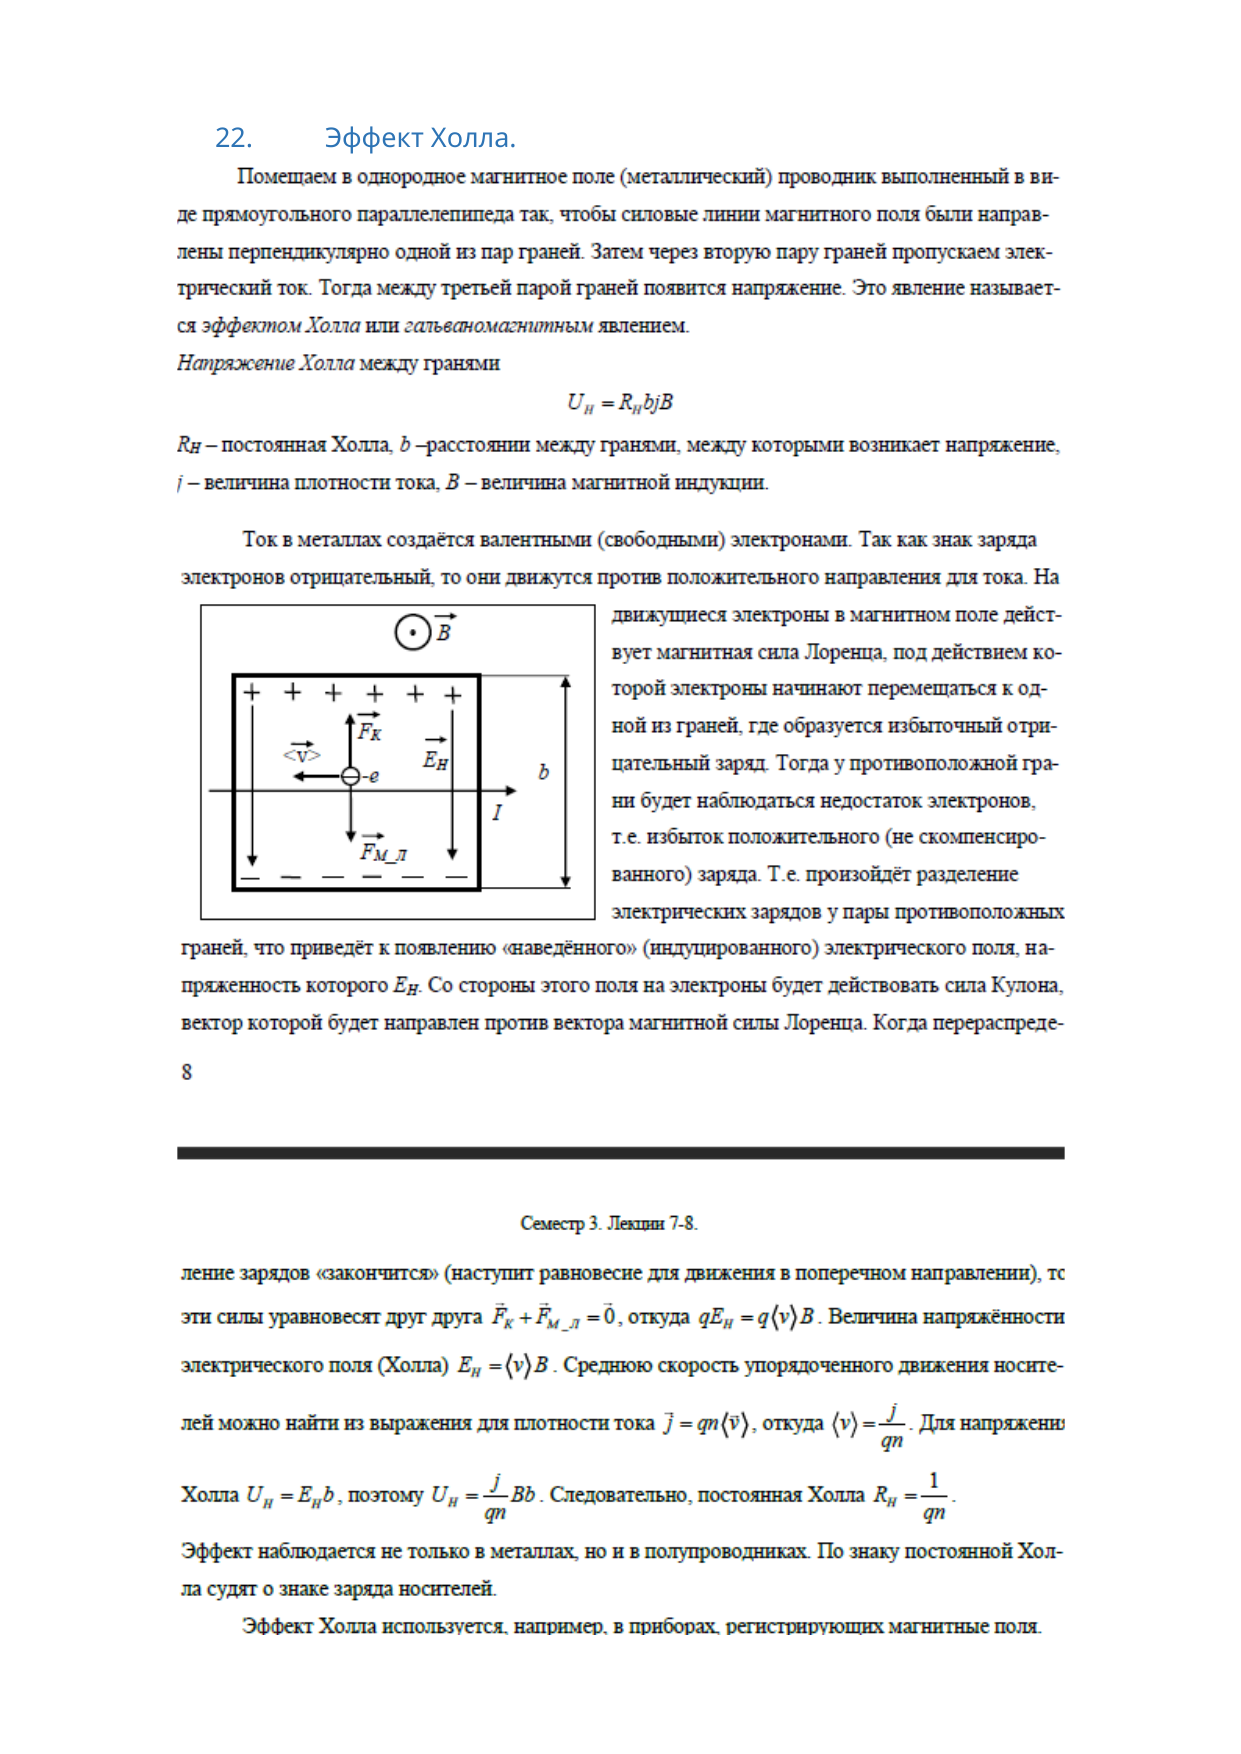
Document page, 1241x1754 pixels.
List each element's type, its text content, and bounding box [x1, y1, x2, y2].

picture [177, 157, 1076, 499]
picture [177, 517, 1065, 1635]
subtitle Эффект Холла. [215, 118, 1152, 155]
